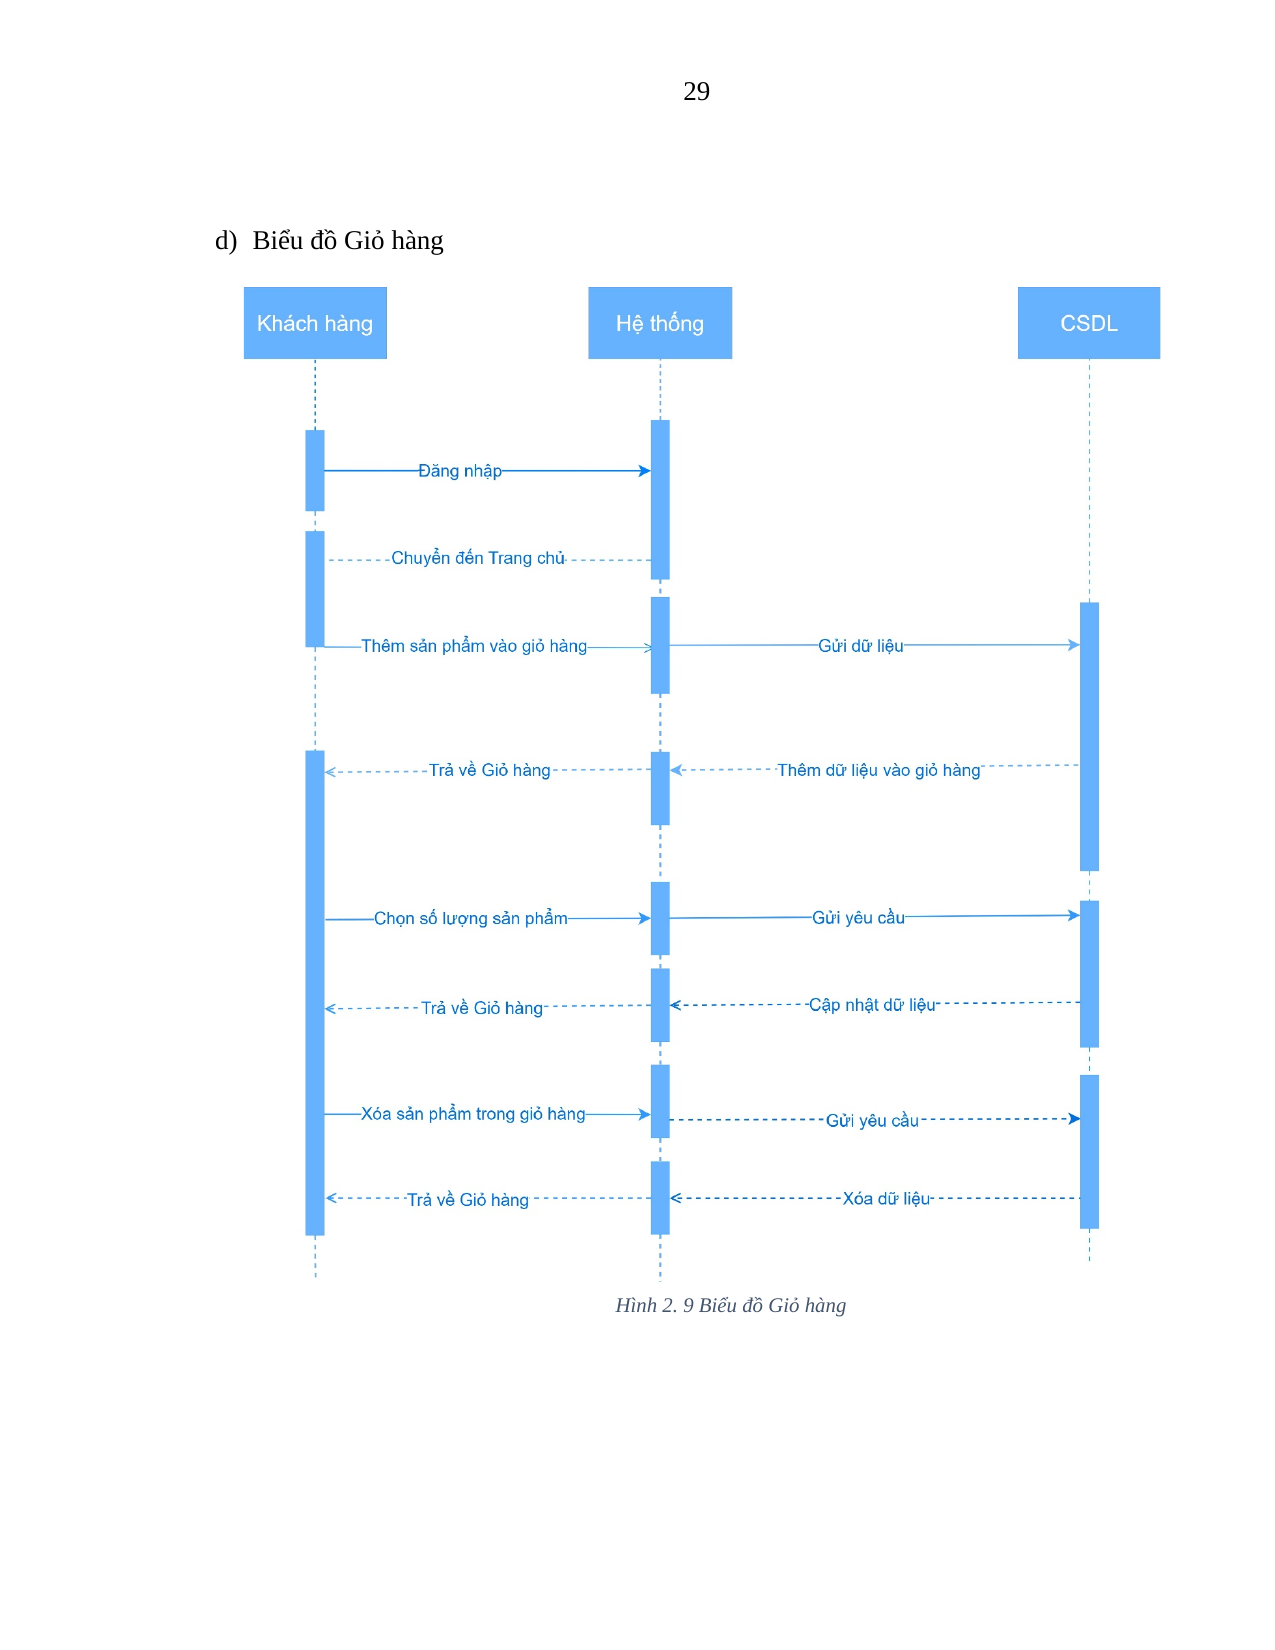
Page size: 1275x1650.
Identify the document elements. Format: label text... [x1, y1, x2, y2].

picture [243, 287, 1161, 1284]
list Biểu đồ Giỏ hàng [215, 224, 1157, 255]
